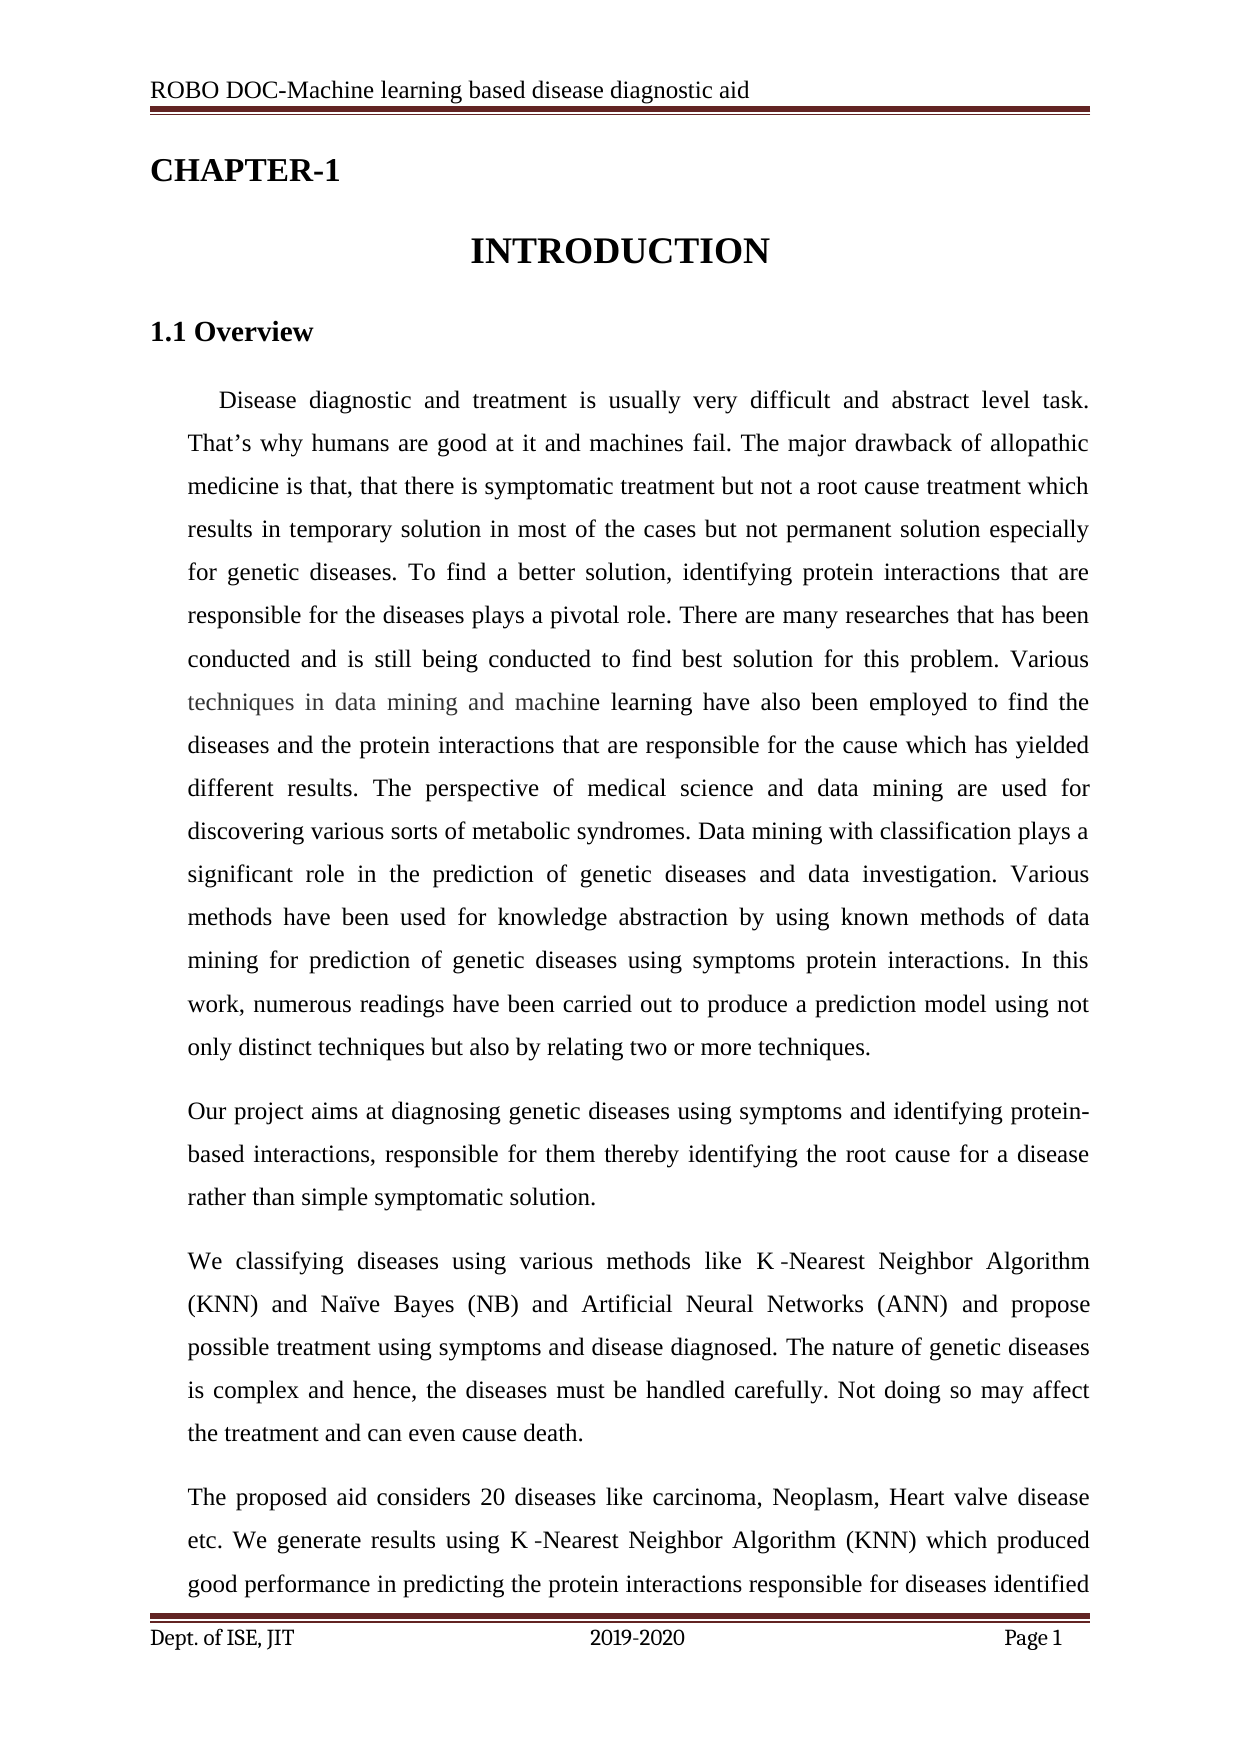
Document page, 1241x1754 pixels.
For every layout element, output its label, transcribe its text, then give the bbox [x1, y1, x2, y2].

list Disease diagnostic and treatment is usually very difficult and abstract level task. That’s why humans are good at it and machines fail. The major drawback of allopathic medicine is that, that there is symptomatic treatment but not a root cause treatment which results in temporary solution in most of the cases but not permanent solution especially for genetic diseases. To find a better solution, identifying protein interactions that are responsible for the diseases plays a pivotal role. There are many researches that has been conducted and is still being conducted to find best solution for this problem. Various techniques in data mining and machine learning have also been employed to find the diseases and the protein interactions that are responsible for the cause which has yielded different results. The perspective of medical science and data mining are used for discovering various sorts of metabolic syndromes. Data mining with classification plays a significant role in the prediction of genetic diseases and data investigation. Various methods have been used for knowledge abstraction by using known methods of data mining for prediction of genetic diseases using symptoms protein interactions. In this work, numerous readings have been carried out to produce a prediction model using not only distinct techniques but also by relating two or more techniques. [187, 385, 1090, 1061]
text INTRODUCTION [150, 228, 1090, 271]
text CHAPTER-1 [150, 150, 1090, 188]
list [187, 1482, 1090, 1597]
list Our project aims at diagnosing genetic diseases using symptoms and identifying protein-based interactions, responsible for them thereby identifying the root cause for a disease rather than simple symptomatic solution. [187, 1096, 1090, 1211]
list We classifying diseases using various methods like K -Nearest Neighbor Algorithm (KNN) and Naïve Bayes (NB) and Artificial Neural Networks (ANN) and propose possible treatment using symptoms and disease diagnosed. The nature of genetic diseases is complex and hence, the diseases must be handled carefully. Not doing so may affect the treatment and can even cause death. [187, 1246, 1090, 1447]
list Overview [150, 314, 1090, 347]
